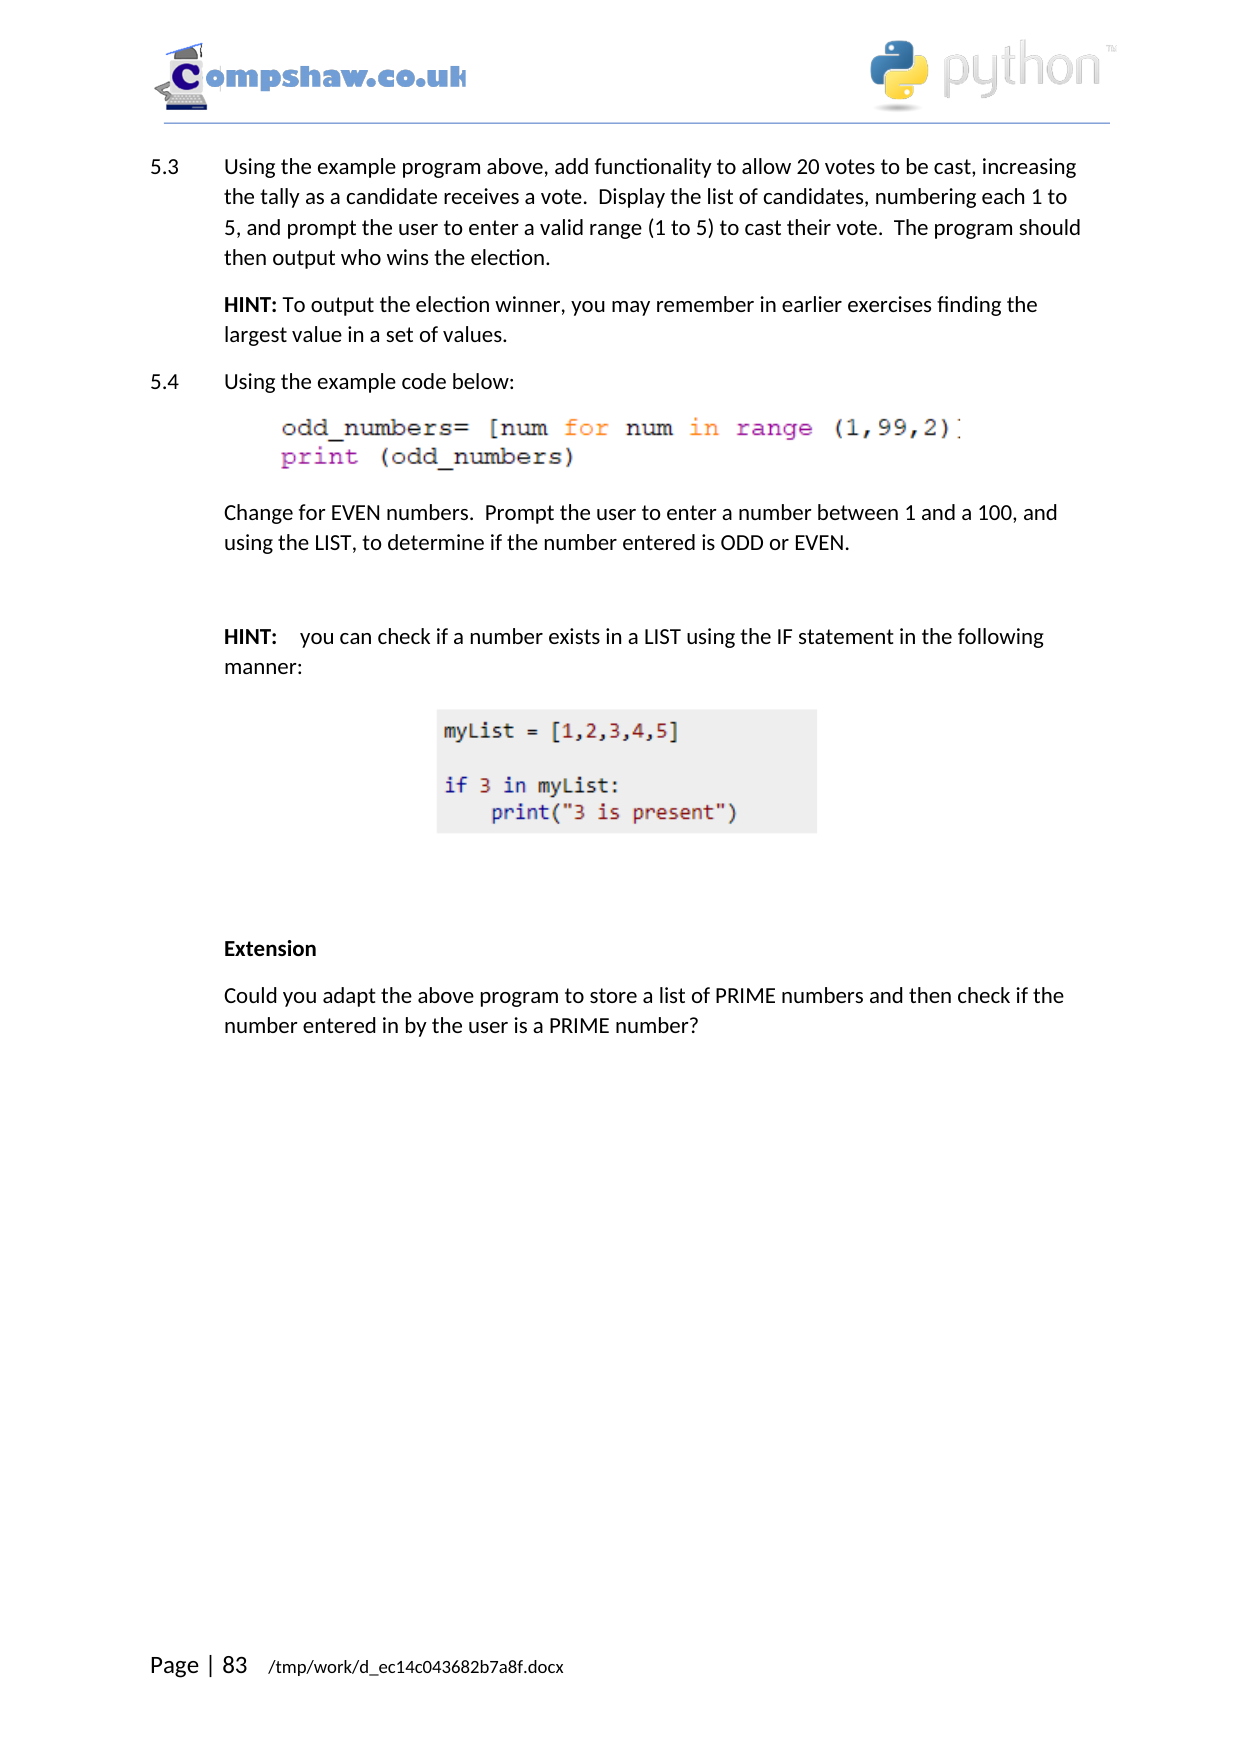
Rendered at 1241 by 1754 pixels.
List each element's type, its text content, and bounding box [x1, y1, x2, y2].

text Could you adapt the above program to store a list of PRIME numbers and then check if the number entered in by the user is a PRIME number? [150, 981, 1090, 1040]
text 5.4 Using the example code below: [150, 367, 1090, 395]
text Change for EVEN numbers. Prompt the user to enter a number between 1 and a 100, and using the LIST, to determine if the number entered is ODD or EVEN. [150, 498, 1090, 556]
text Extension [224, 934, 1090, 963]
text 5.3 Using the example program above, add functionality to allow 20 votes to be cast, increasing the tally as a candidate receives a vote. Display the list of candidates, numbering each 1 to 5, and prompt the user to enter a valid range (1 to 5) to cast their vote. The program should then output who wins the election. [150, 152, 1090, 271]
text HINT: you can check if a number exists in a LIST using the IF statement in the following manner: [150, 622, 1090, 680]
picture [150, 41, 466, 110]
picture [863, 30, 1160, 115]
text HINT: To output the election winner, you may remember in earlier exercises finding the largest value in a set of values. [150, 290, 1090, 348]
picture [280, 413, 961, 480]
picture [434, 705, 818, 846]
